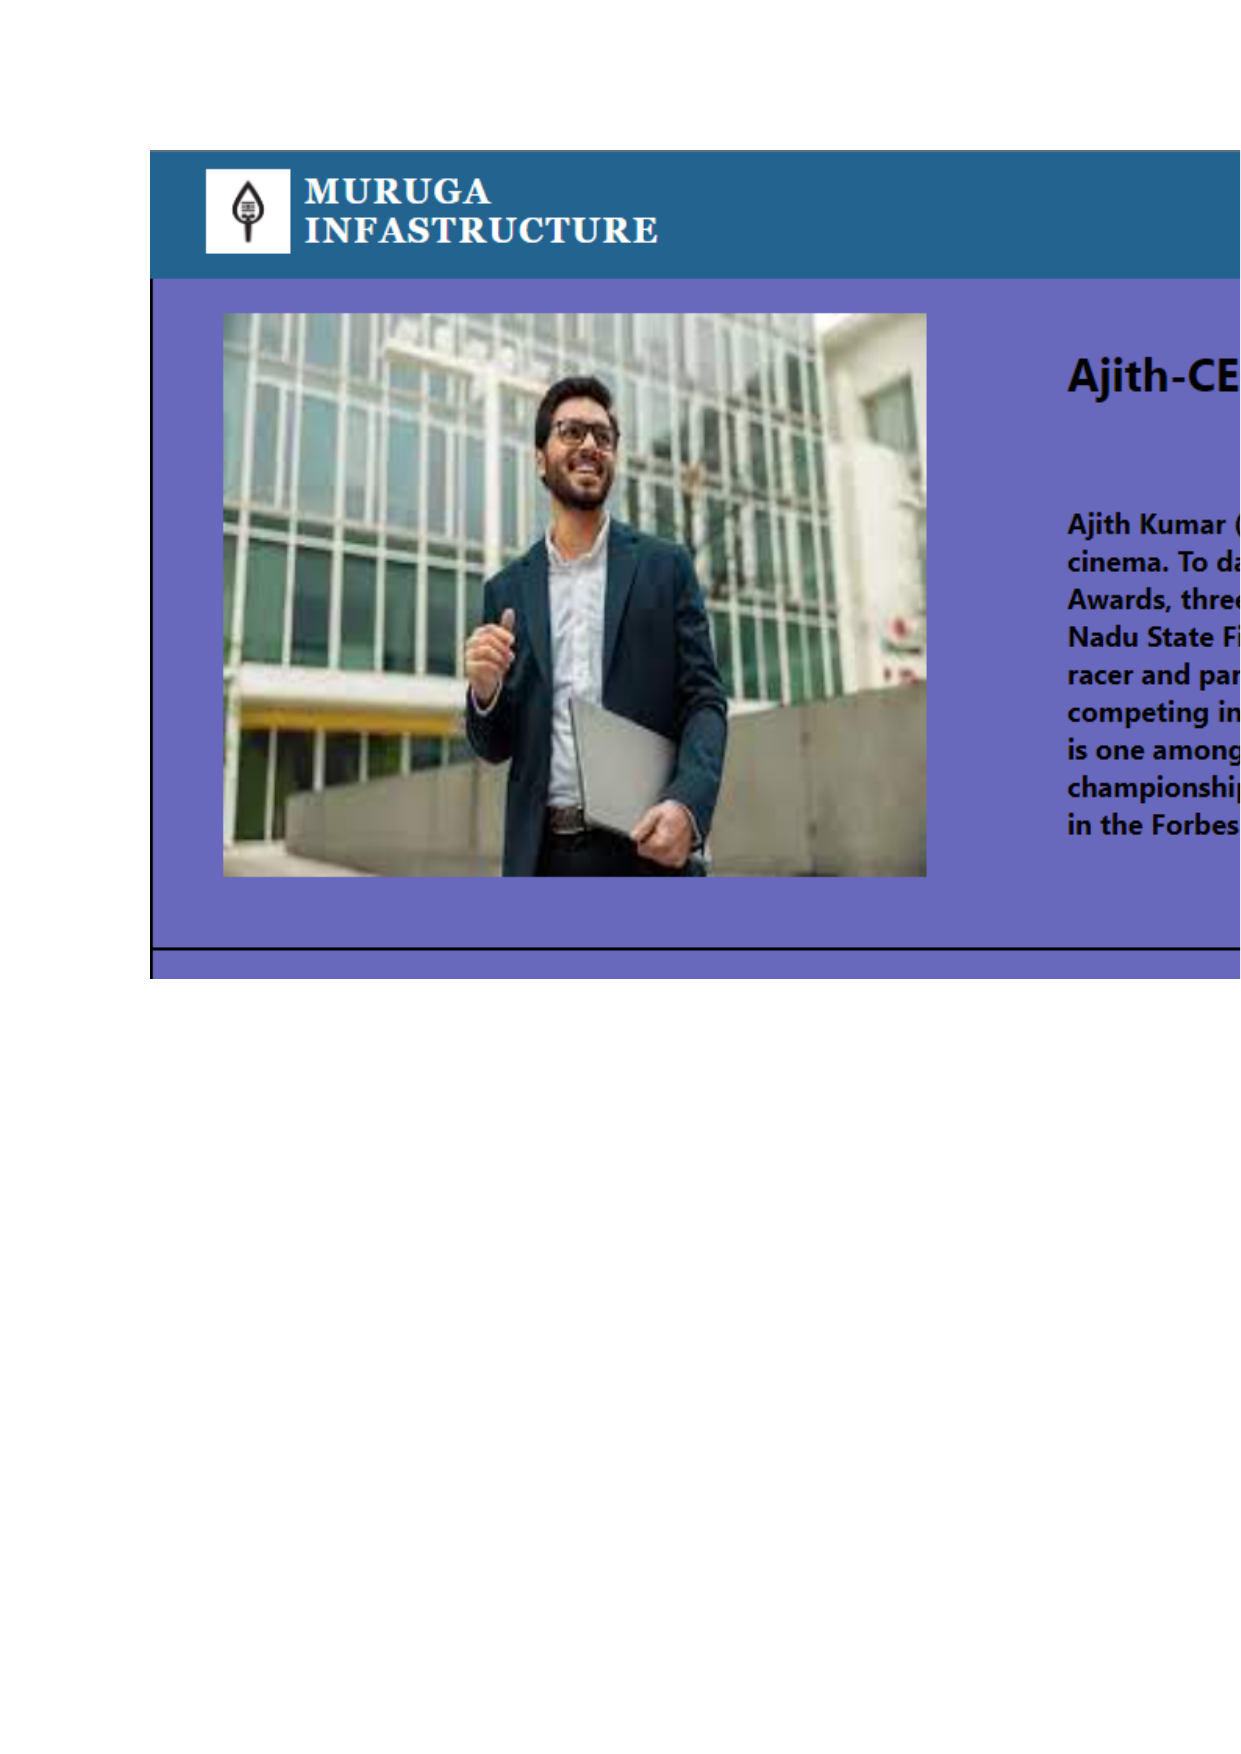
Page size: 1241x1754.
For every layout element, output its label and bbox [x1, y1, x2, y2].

picture [150, 150, 1241, 979]
